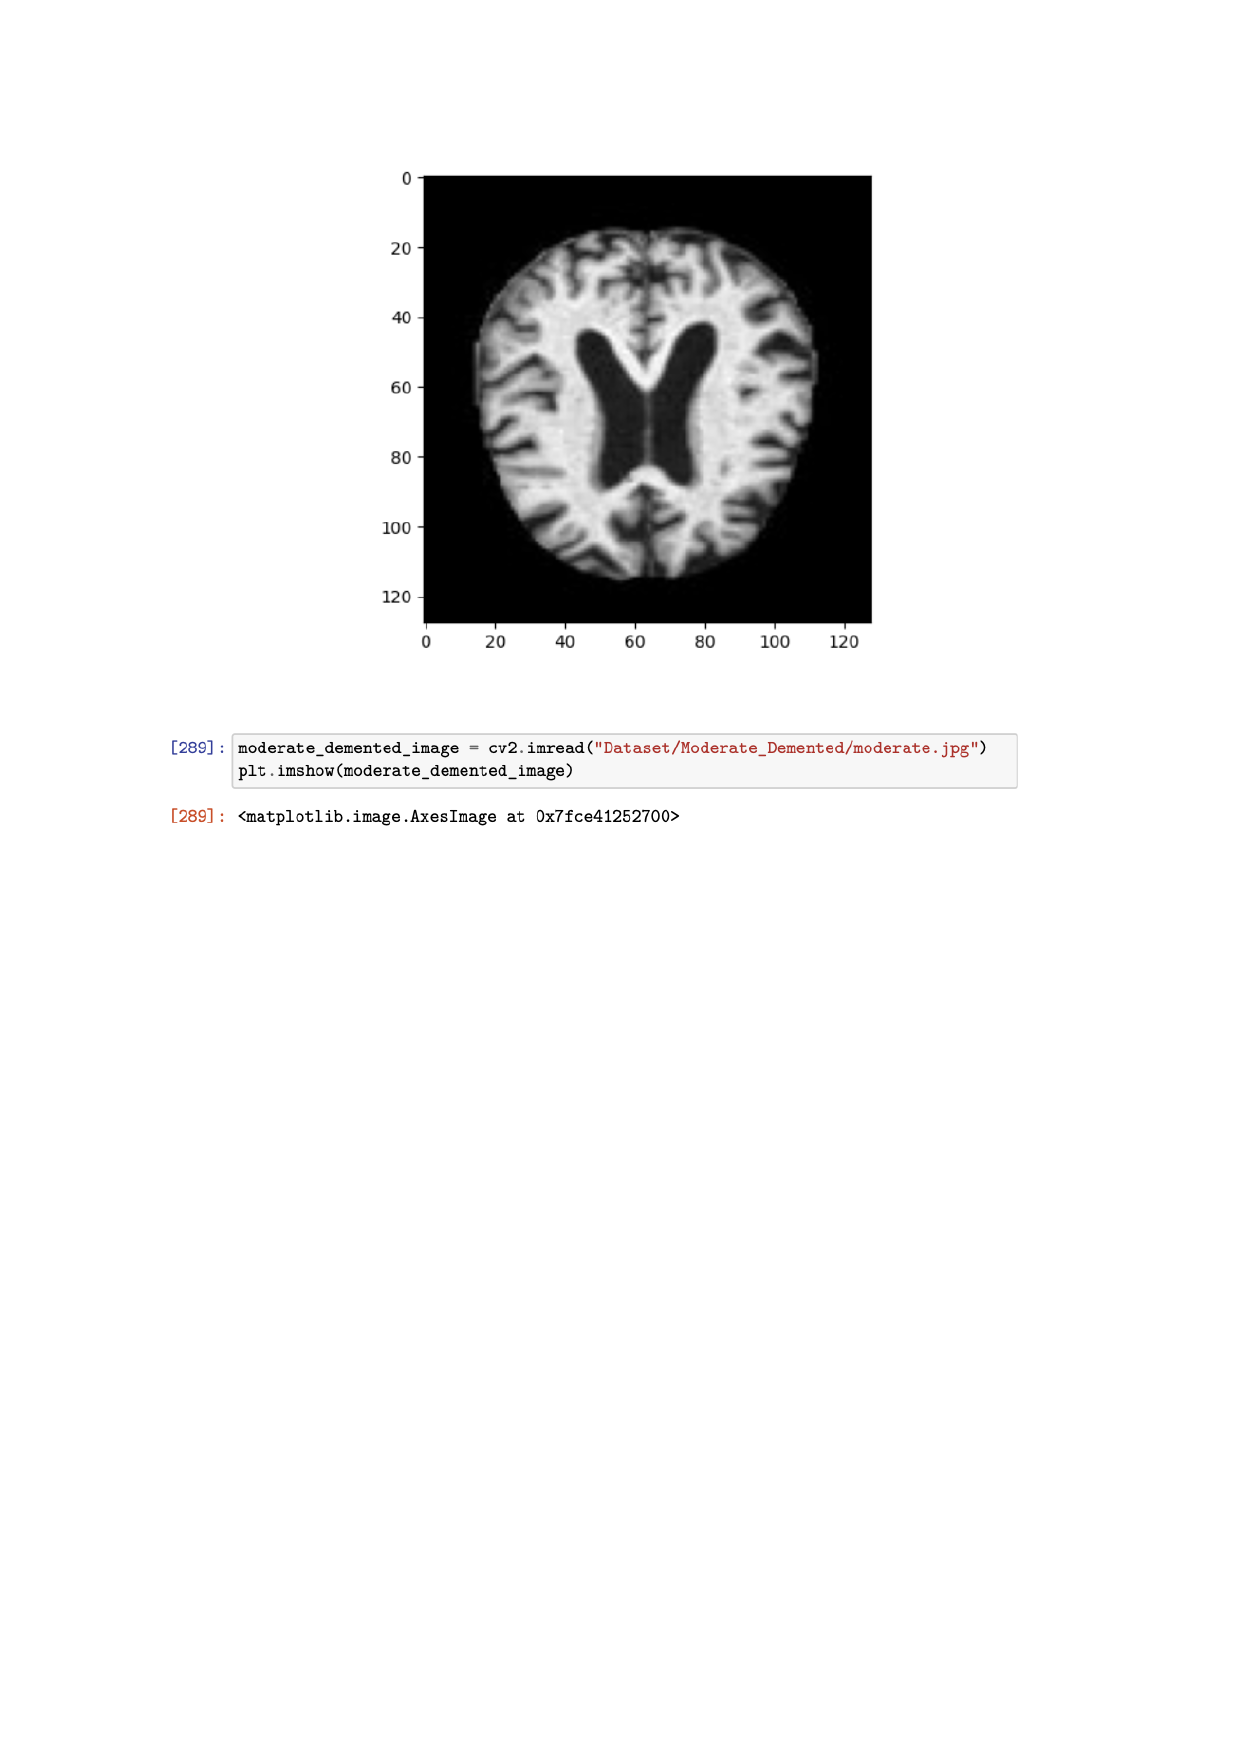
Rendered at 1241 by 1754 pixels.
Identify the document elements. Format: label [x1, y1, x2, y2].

picture [150, 150, 1091, 1271]
